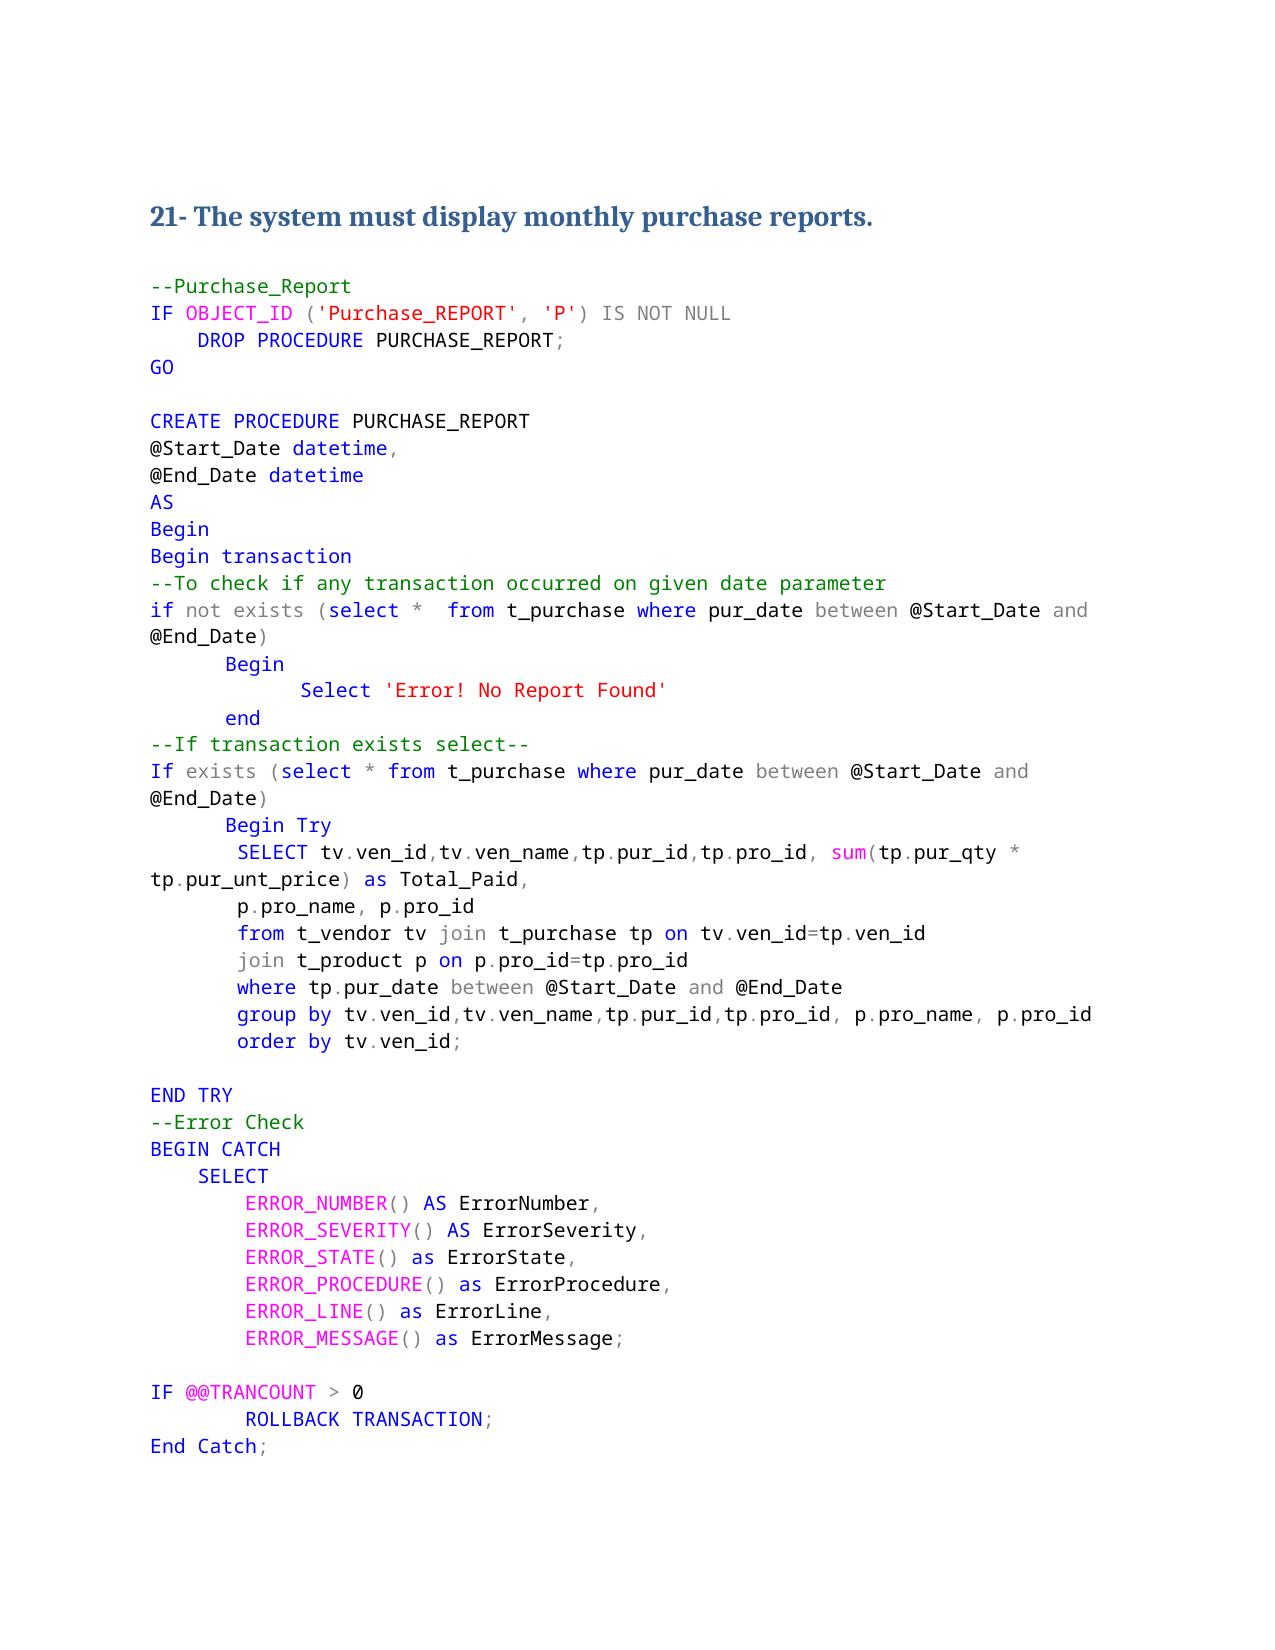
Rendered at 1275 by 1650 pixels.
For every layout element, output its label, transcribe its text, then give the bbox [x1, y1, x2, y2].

text Begin Try [150, 812, 1125, 839]
text ERROR_SEVERITY() AS ErrorSeverity, [150, 1216, 1125, 1243]
text @Start_Date datetime, [150, 434, 1125, 461]
text SELECT [150, 1162, 1125, 1189]
text Begin transaction [150, 542, 1125, 569]
text ERROR_NUMBER() AS ErrorNumber, [150, 1189, 1125, 1216]
text Select 'Error! No Report Found' [150, 677, 1125, 704]
text join t_product p on p.pro_id=tp.pro_id [150, 947, 1125, 973]
text --To check if any transaction occurred on given date parameter [150, 569, 1125, 596]
text p.pro_name, p.pro_id [150, 893, 1125, 919]
text --If transaction exists select-- [150, 731, 1125, 758]
text --Purchase_Report [150, 272, 1125, 299]
text end [150, 704, 1125, 731]
text IF @@TRANCOUNT > 0 [150, 1378, 1125, 1405]
text ROLLBACK TRANSACTION; [150, 1405, 1125, 1432]
text ERROR_LINE() as ErrorLine, [150, 1297, 1125, 1324]
text ERROR_PROCEDURE() as ErrorProcedure, [150, 1270, 1125, 1297]
text @End_Date datetime [150, 461, 1125, 488]
text ERROR_STATE() as ErrorState, [150, 1243, 1125, 1270]
text --Error Check [150, 1108, 1125, 1135]
text CREATE PROCEDURE PURCHASE_REPORT [150, 407, 1125, 434]
text from t_vendor tv join t_purchase tp on tv.ven_id=tp.ven_id [150, 919, 1125, 947]
text ERROR_MESSAGE() as ErrorMessage; [150, 1324, 1125, 1351]
text If exists (select * from t_purchase where pur_date between @Start_Date and @End_Date) [150, 758, 1125, 812]
text IF OBJECT_ID ('Purchase_REPORT', 'P') IS NOT NULL [150, 299, 1125, 326]
text GO [150, 353, 1125, 380]
text Begin [150, 650, 1125, 677]
text Begin [150, 515, 1125, 542]
text group by tv.ven_id,tv.ven_name,tp.pur_id,tp.pro_id, p.pro_name, p.pro_id [150, 1001, 1125, 1027]
subtitle 21- The system must display monthly purchase reports. [150, 200, 1125, 233]
text AS [150, 488, 1125, 515]
text BEGIN CATCH [150, 1135, 1125, 1162]
text DROP PROCEDURE PURCHASE_REPORT; [150, 326, 1125, 353]
text where tp.pur_date between @Start_Date and @End_Date [150, 973, 1125, 1001]
text SELECT tv.ven_id,tv.ven_name,tp.pur_id,tp.pro_id, sum(tp.pur_qty * tp.pur_unt_price) as Total_Paid, [150, 839, 1125, 893]
text order by tv.ven_id; [150, 1027, 1125, 1054]
text End Catch; [150, 1432, 1125, 1459]
text END TRY [150, 1081, 1125, 1108]
text if not exists (select * from t_purchase where pur_date between @Start_Date and @End_Date) [150, 596, 1125, 650]
